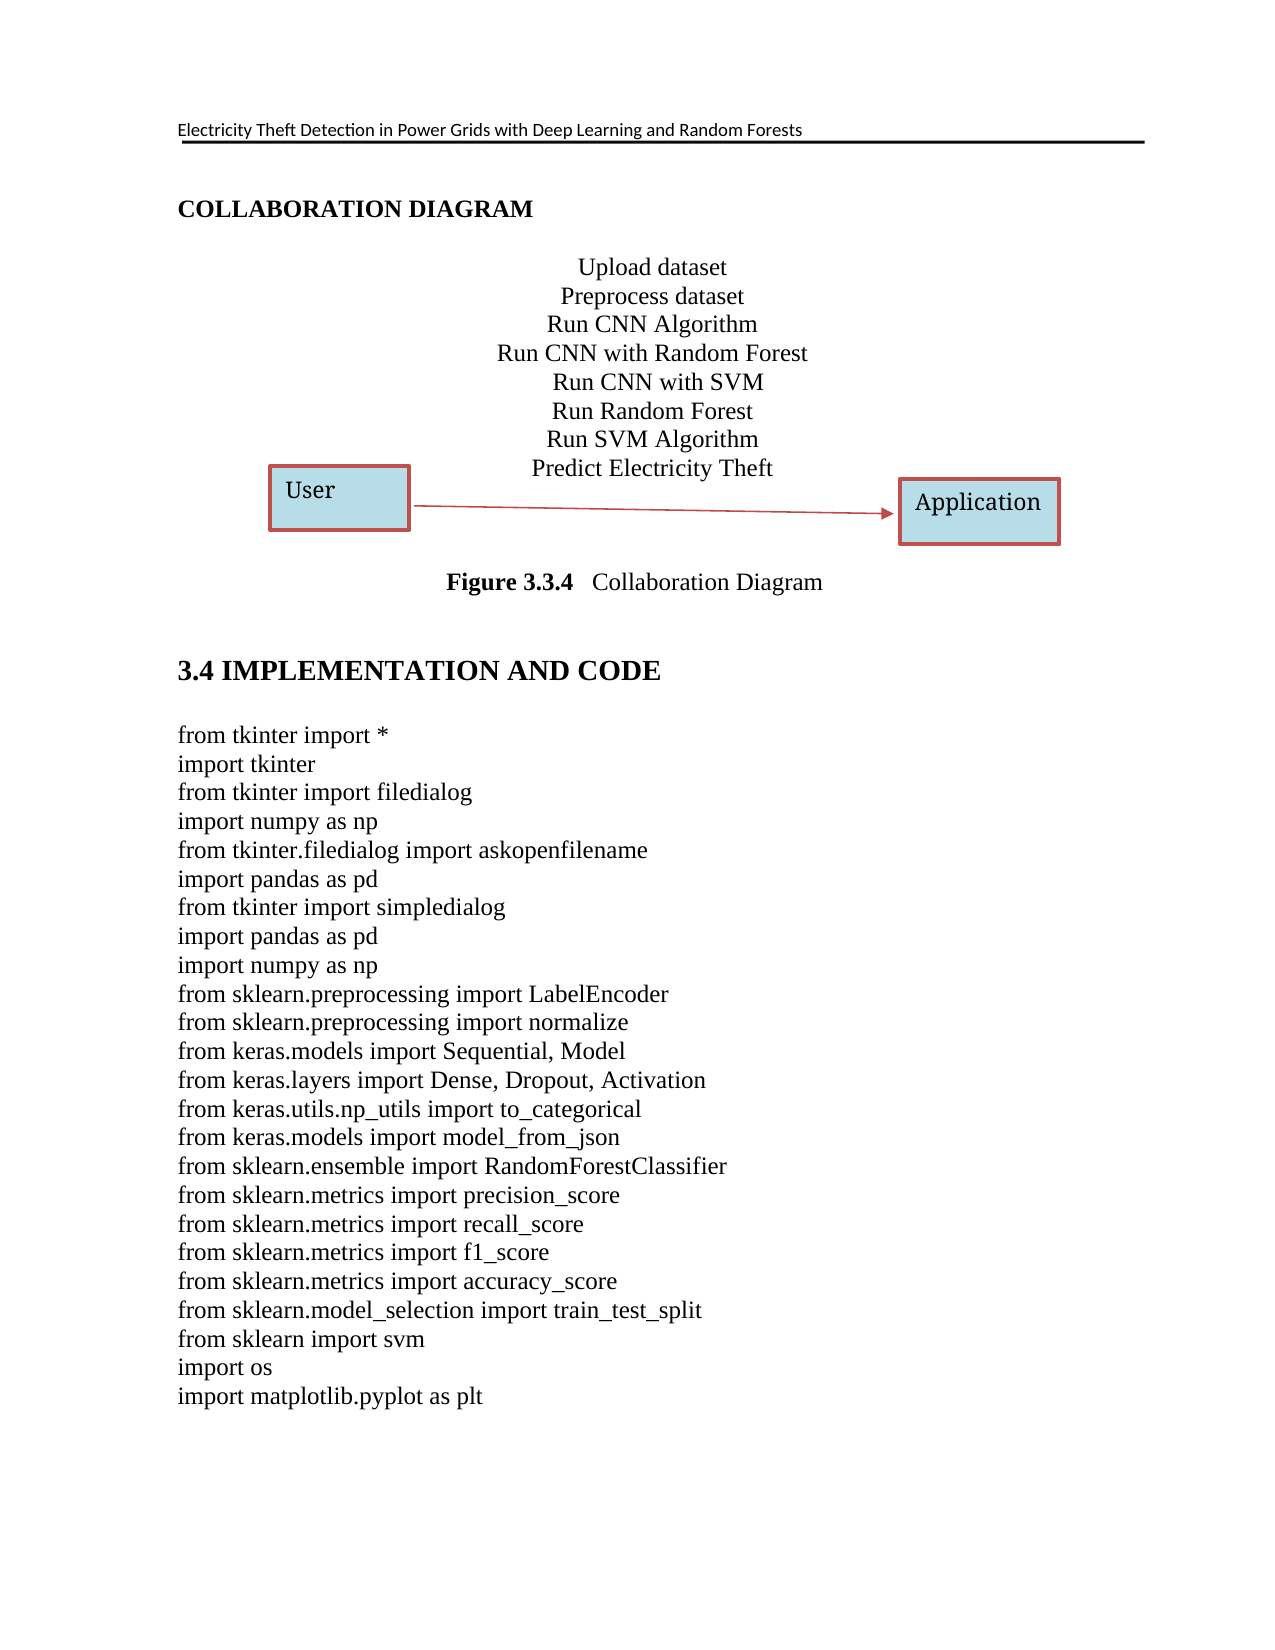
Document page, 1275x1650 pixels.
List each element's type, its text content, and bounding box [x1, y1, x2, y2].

text from sklearn.metrics import f1_score [177, 1237, 1127, 1266]
text from keras.models import model_from_json [177, 1122, 1127, 1151]
text from tkinter.filedialog import askopenfilename [177, 835, 1127, 864]
text import pandas as pd [177, 921, 1127, 950]
text import os [177, 1352, 1127, 1381]
text Run Random Forest [177, 396, 1127, 424]
text COLLABORATION DIAGRAM [177, 194, 1127, 223]
text from sklearn.metrics import accuracy_score [177, 1266, 1127, 1295]
text Figure 3.3.4 Collaboration Diagram [177, 567, 1127, 596]
text from sklearn.preprocessing import LabelEncoder [177, 979, 1127, 1007]
text import pandas as pd [177, 864, 1127, 892]
text import tkinter [177, 749, 1127, 777]
text from keras.utils.np_utils import to_categorical [177, 1094, 1127, 1122]
text Run CNN Algorithm [177, 309, 1127, 338]
text Run SVM Algorithm [177, 424, 1127, 453]
text from tkinter import filedialog [177, 777, 1127, 806]
text Predict Electricity Theft [177, 453, 1127, 482]
text from sklearn.metrics import recall_score [177, 1209, 1127, 1237]
text from sklearn.metrics import precision_score [177, 1180, 1127, 1209]
text import matplotlib.pyplot as plt [177, 1381, 1127, 1410]
text Electricity Theft Detection in Power Grids with Deep Learning and Random Forests [177, 118, 1127, 141]
text import numpy as np [177, 806, 1127, 835]
text from tkinter import simpledialog [177, 892, 1127, 921]
text from sklearn.model_selection import train_test_split [177, 1295, 1127, 1324]
text 3.4 IMPLEMENTATION AND CODE [177, 653, 1127, 686]
text from sklearn.preprocessing import normalize [177, 1007, 1127, 1036]
text Run CNN with Random Forest [177, 338, 1127, 367]
text from sklearn.ensemble import RandomForestClassifier [177, 1151, 1127, 1180]
text Upload dataset [177, 252, 1127, 281]
text from keras.models import Sequential, Model [177, 1036, 1127, 1065]
text import numpy as np [177, 950, 1127, 979]
text from keras.layers import Dense, Dropout, Activation [177, 1065, 1127, 1094]
text from sklearn import svm [177, 1324, 1127, 1352]
text Run CNN with SVM [177, 367, 1127, 396]
text Preprocess dataset [177, 281, 1127, 309]
text from tkinter import * [177, 720, 1127, 749]
